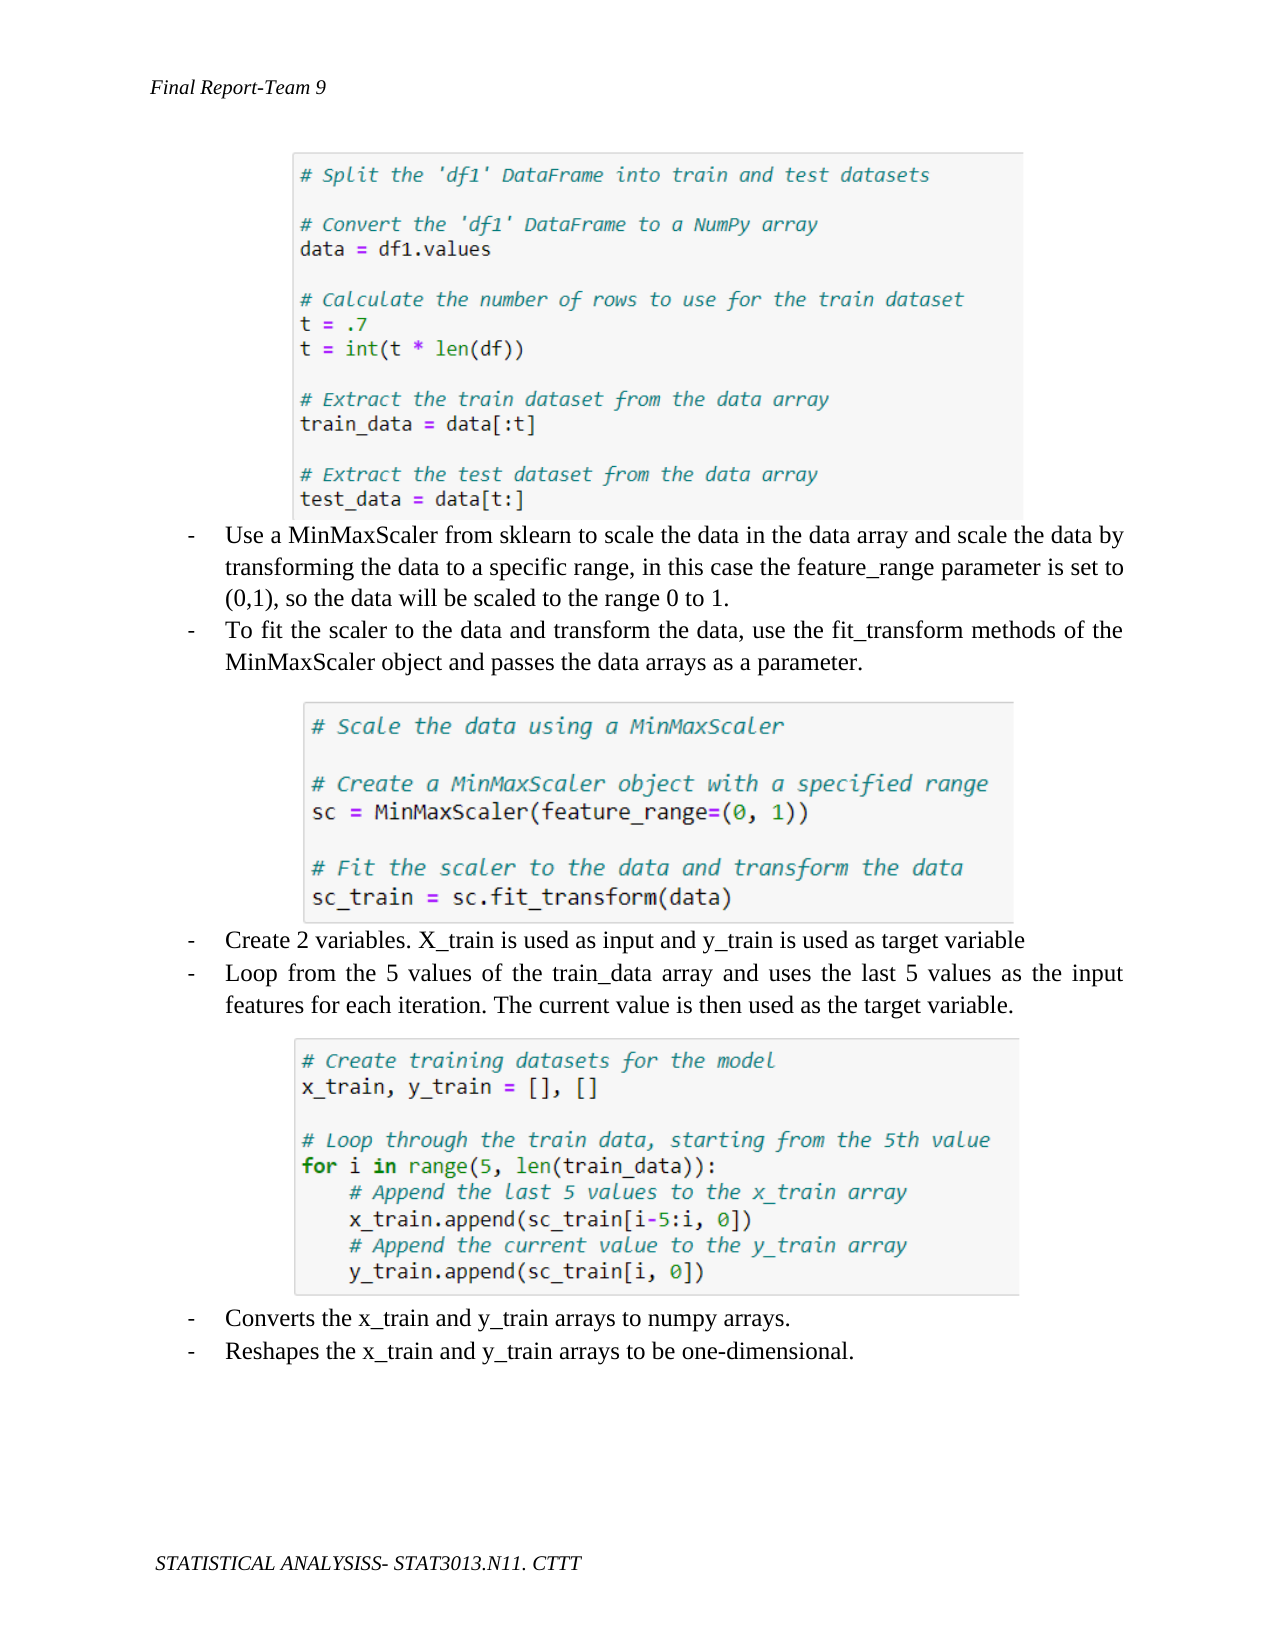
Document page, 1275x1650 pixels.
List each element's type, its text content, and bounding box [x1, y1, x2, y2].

picture [298, 695, 1014, 925]
list Reshapes the x_train and y_train arrays to be one-dimensional. [187, 1335, 1125, 1365]
picture [289, 150, 1024, 520]
picture [293, 1037, 1020, 1302]
list Loop from the 5 values of the train_data array and uses the last 5 values as the input features for each iteration. The current value is then used as the target variable. [187, 957, 1125, 1019]
list Use a MinMaxScaler from sklearn to scale the data in the data array and scale the data by transforming the data to a specific range, in this case the feature_range parameter is set to (0,1), so the data will be scaled to the range 0 to 1. [187, 519, 1125, 612]
list Create 2 variables. X_train is used as input and y_train is used as target variable [187, 924, 1125, 955]
list To fit the scaler to the data and transform the data, use the fit_transform methods of the MinMaxScaler object and passes the data arrays as a parameter. [187, 614, 1125, 676]
list Converts the x_train and y_train arrays to numpy arrays. [187, 1302, 1125, 1332]
